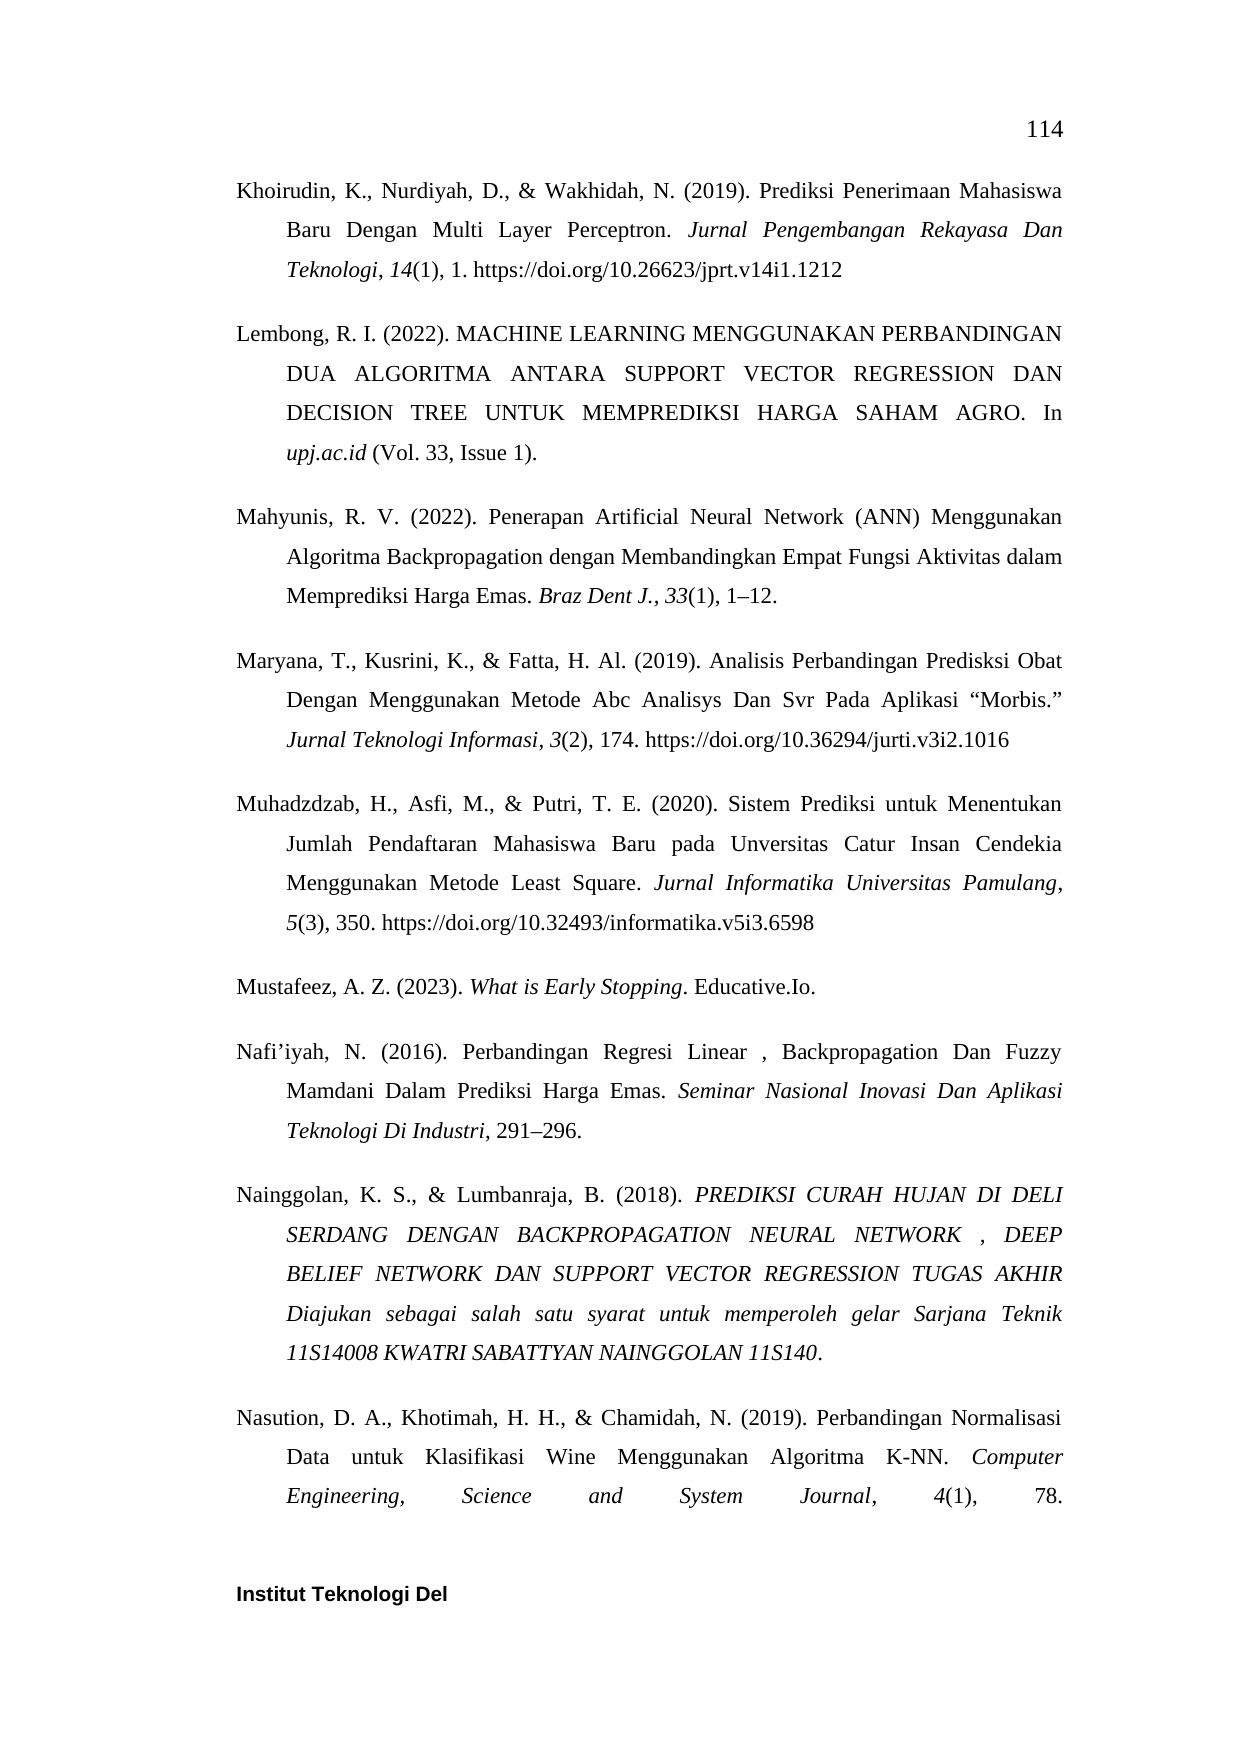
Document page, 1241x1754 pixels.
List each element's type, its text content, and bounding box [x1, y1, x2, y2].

text Mahyunis, R. V. (2022). Penerapan Artificial Neural Network (ANN) Menggunakan Algoritma Backpropagation dengan Membandingkan Empat Fungsi Aktivitas dalam Memprediksi Harga Emas. Braz Dent J., 33(1), 1–12. [236, 503, 1063, 609]
text Lembong, R. I. (2022). MACHINE LEARNING MENGGUNAKAN PERBANDINGAN DUA ALGORITMA ANTARA SUPPORT VECTOR REGRESSION DAN DECISION TREE UNTUK MEMPREDIKSI HARGA SAHAM AGRO. In upj.ac.id (Vol. 33, Issue 1). [236, 321, 1063, 465]
text Khoirudin, K., Nurdiyah, D., & Wakhidah, N. (2019). Prediksi Penerimaan Mahasiswa Baru Dengan Multi Layer Perceptron. Jurnal Pengembangan Rekayasa Dan Teknologi, 14(1), 1. https://doi.org/10.26623/jprt.v14i1.1212 [236, 177, 1063, 282]
text Nafi’iyah, N. (2016). Perbandingan Regresi Linear , Backpropagation Dan Fuzzy Mamdani Dalam Prediksi Harga Emas. Seminar Nasional Inovasi Dan Aplikasi Teknologi Di Industri, 291–296. [236, 1038, 1063, 1143]
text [236, 1403, 1063, 1509]
text Nainggolan, K. S., & Lumbanraja, B. (2018). PREDIKSI CURAH HUJAN DI DELI SERDANG DENGAN BACKPROPAGATION NEURAL NETWORK , DEEP BELIEF NETWORK DAN SUPPORT VECTOR REGRESSION TUGAS AKHIR Diajukan sebagai salah satu syarat untuk memperoleh gelar Sarjana Teknik 11S14008 KWATRI SABATTYAN NAINGGOLAN 11S140. [236, 1181, 1063, 1365]
text Mustafeez, A. Z. (2023). What is Early Stopping. Educative.Io. [236, 973, 1063, 999]
text Maryana, T., Kusrini, K., & Fatta, H. Al. (2019). Analisis Perbandingan Predisksi Obat Dengan Menggunakan Metode Abc Analisys Dan Svr Pada Aplikasi “Morbis.” Jurnal Teknologi Informasi, 3(2), 174. https://doi.org/10.36294/jurti.v3i2.1016 [236, 647, 1063, 752]
text Muhadzdzab, H., Asfi, M., & Putri, T. E. (2020). Sistem Prediksi untuk Menentukan Jumlah Pendaftaran Mahasiswa Baru pada Unversitas Catur Insan Cendekia Menggunakan Metode Least Square. Jurnal Informatika Universitas Pamulang, 5(3), 350. https://doi.org/10.32493/informatika.v5i3.6598 [236, 790, 1063, 935]
